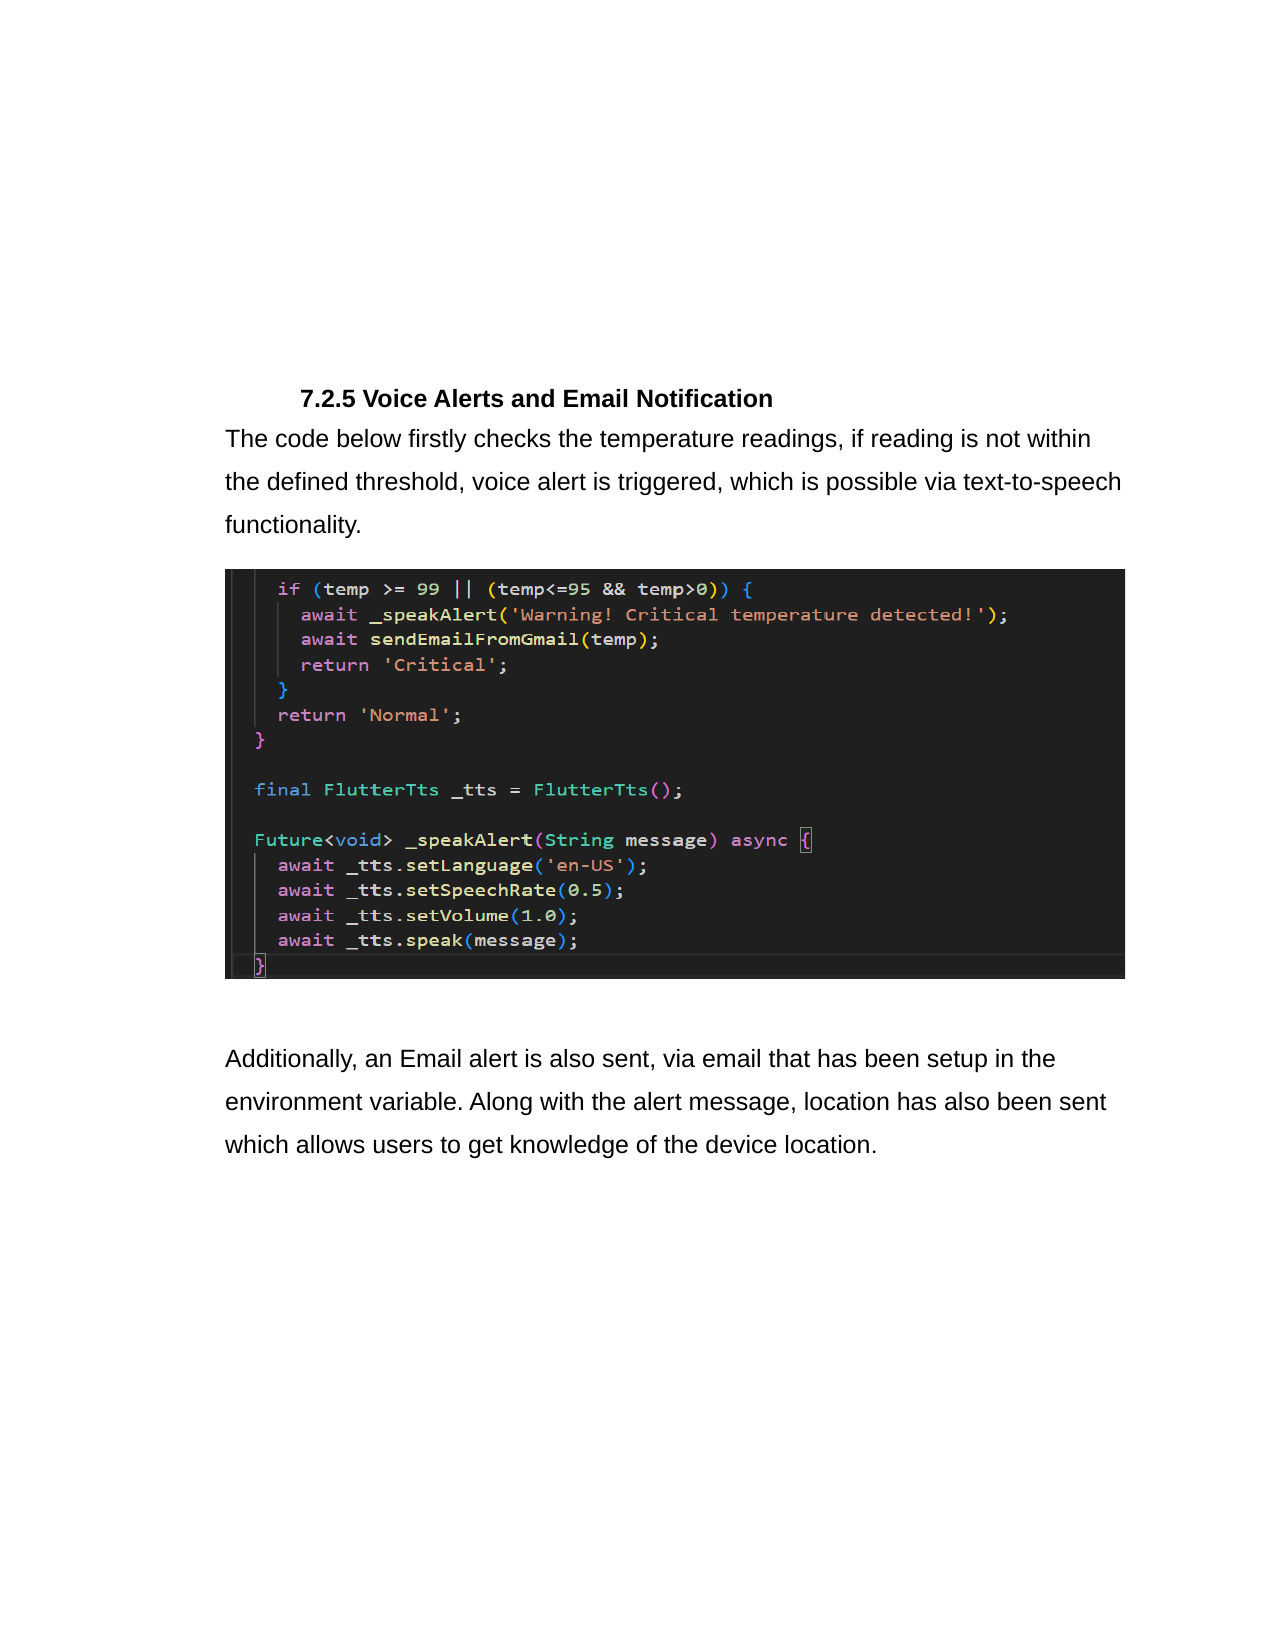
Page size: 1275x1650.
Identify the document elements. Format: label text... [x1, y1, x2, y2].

subtitle 7.2.5 Voice Alerts and Email Notification [225, 384, 1125, 413]
text The code below firstly checks the temperature readings, if reading is not within the defined threshold, voice alert is triggered, which is possible via text-to-speech functionality. [225, 424, 1125, 539]
text Additionally, an Email alert is also sent, via email that has been setup in the environment variable. Along with the alert message, location has also been sent which allows users to get knowledge of the device location. [225, 1044, 1125, 1159]
picture [225, 569, 1125, 979]
